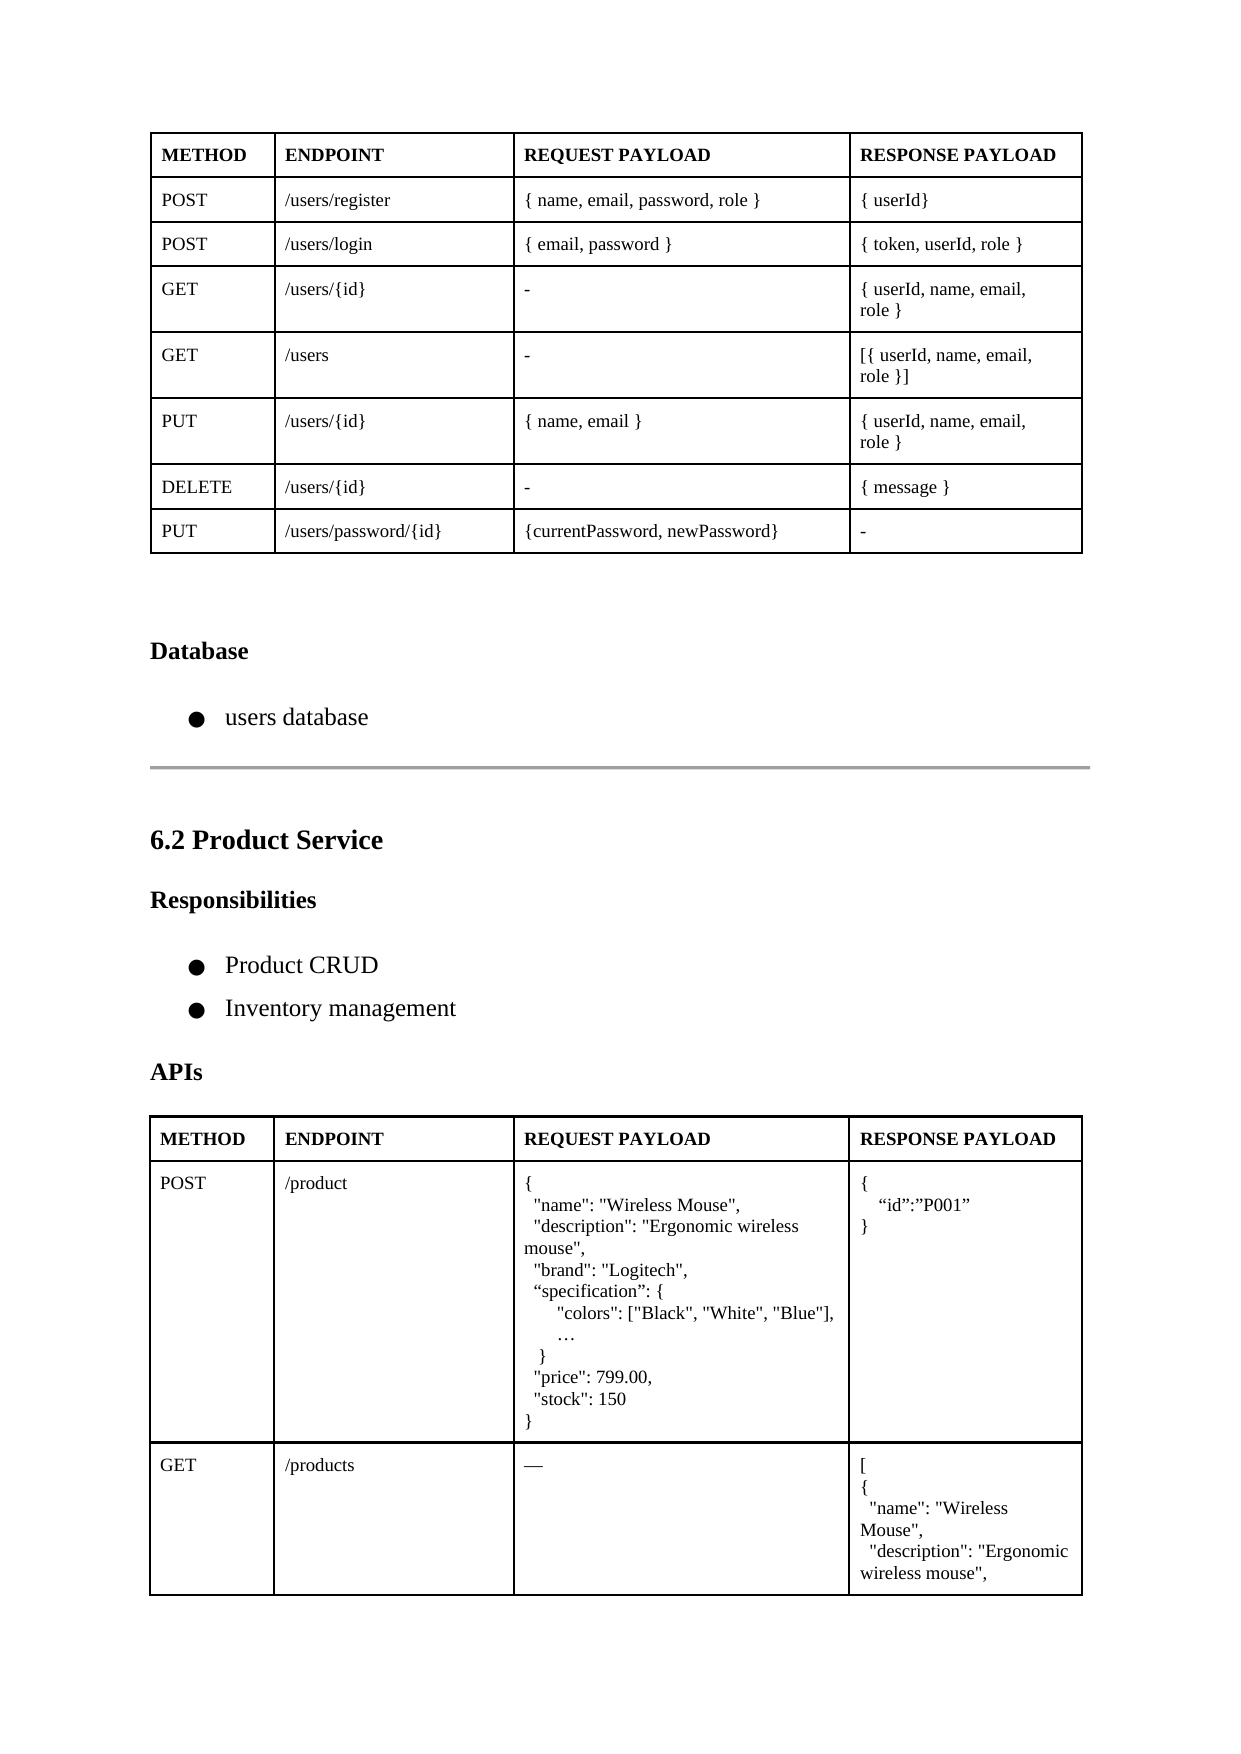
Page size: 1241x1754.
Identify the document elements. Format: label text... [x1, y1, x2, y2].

table_header RESPONSE PAYLOAD [850, 1118, 1081, 1160]
table_header ENDPOINT [276, 134, 513, 176]
table_cell POST [151, 1162, 273, 1441]
table_cell /products [275, 1444, 513, 1594]
text Database [150, 636, 1090, 665]
table_cell PUT [152, 399, 274, 463]
table_cell { userId, name, email, role } [851, 399, 1081, 463]
table_header METHOD [152, 134, 274, 176]
table_cell /product [275, 1162, 513, 1441]
table_cell /users/password/{id} [276, 510, 513, 552]
table_cell /users/{id} [276, 465, 513, 508]
table_cell { name, email, password, role } [515, 178, 849, 221]
table_cell - [851, 510, 1081, 552]
table_header METHOD [151, 1118, 273, 1160]
table_cell /users [276, 333, 513, 397]
table_cell - [515, 465, 849, 508]
table_cell /users/{id} [276, 267, 513, 331]
table_cell { userId} [851, 178, 1081, 221]
table_cell DELETE [152, 465, 274, 508]
text 6.2 Product Service [150, 823, 1090, 856]
table_cell {currentPassword, newPassword} [515, 510, 849, 552]
table_header RESPONSE PAYLOAD [851, 134, 1081, 176]
table_header REQUEST PAYLOAD [515, 1118, 848, 1160]
table_cell { message } [851, 465, 1081, 508]
table_header REQUEST PAYLOAD [515, 134, 849, 176]
list users database [187, 694, 1090, 737]
table_cell - [515, 267, 849, 331]
table_cell - [515, 333, 849, 397]
table_cell /users/register [276, 178, 513, 221]
table_cell { "name": "Wireless Mouse", "description": "Ergonomic wireless mouse", "brand": "Logitech", “specification”: { "colors": ["Black", "White", "Blue"], … } "price": 799.00, "stock": 150 } [515, 1162, 848, 1441]
table_cell — [515, 1444, 848, 1594]
table_cell /users/{id} [276, 399, 513, 463]
table_cell GET [152, 333, 274, 397]
table_cell POST [152, 223, 274, 265]
table_cell POST [152, 178, 274, 221]
table_cell GET [151, 1444, 273, 1594]
table_cell { name, email } [515, 399, 849, 463]
table_cell [{ userId, name, email, role }] [851, 333, 1081, 397]
table_header ENDPOINT [275, 1118, 513, 1160]
table_cell { token, userId, role } [851, 223, 1081, 265]
list Product CRUD [187, 943, 1090, 986]
text APIs [150, 1057, 1090, 1086]
table_cell { userId, name, email, role } [851, 267, 1081, 331]
table_cell { “id”:”P001” } [850, 1162, 1081, 1441]
list Inventory management [187, 986, 1090, 1028]
table_cell GET [152, 267, 274, 331]
table_cell /users/login [276, 223, 513, 265]
text Responsibilities [150, 885, 1090, 914]
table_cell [850, 1444, 1081, 1594]
table_cell PUT [152, 510, 274, 552]
table_cell { email, password } [515, 223, 849, 265]
